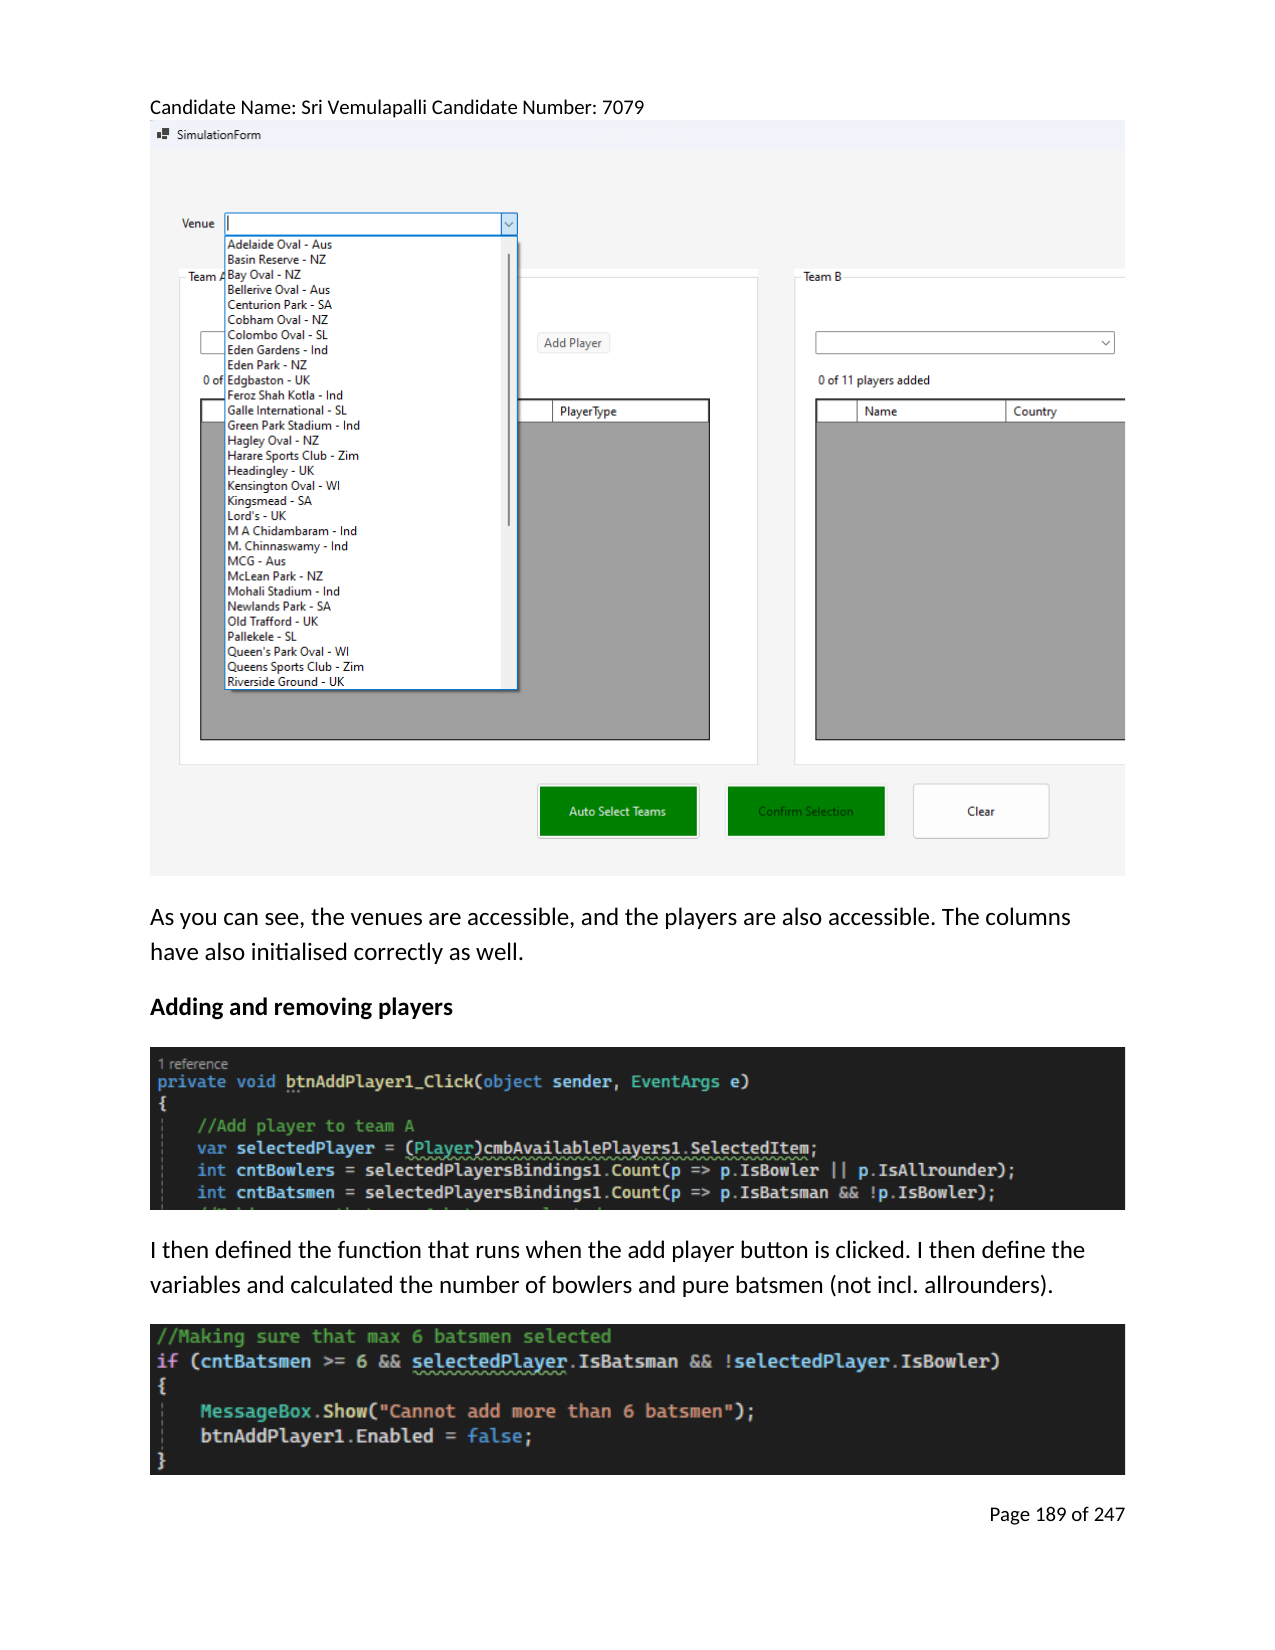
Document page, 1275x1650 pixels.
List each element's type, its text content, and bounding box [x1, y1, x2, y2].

text I then defined the function that runs when the add player button is clicked. I then define the variables and calculated the number of bowlers and pure batsmen (not incl. allrounders). [150, 1234, 1125, 1299]
picture [150, 1324, 1125, 1475]
text As you can see, the venues are accessible, and the players are also accessible. The columns have also initialised correctly as well. [150, 901, 1125, 966]
text Adding and removing players [150, 991, 1125, 1022]
picture [150, 1047, 1125, 1210]
picture [150, 120, 1125, 876]
